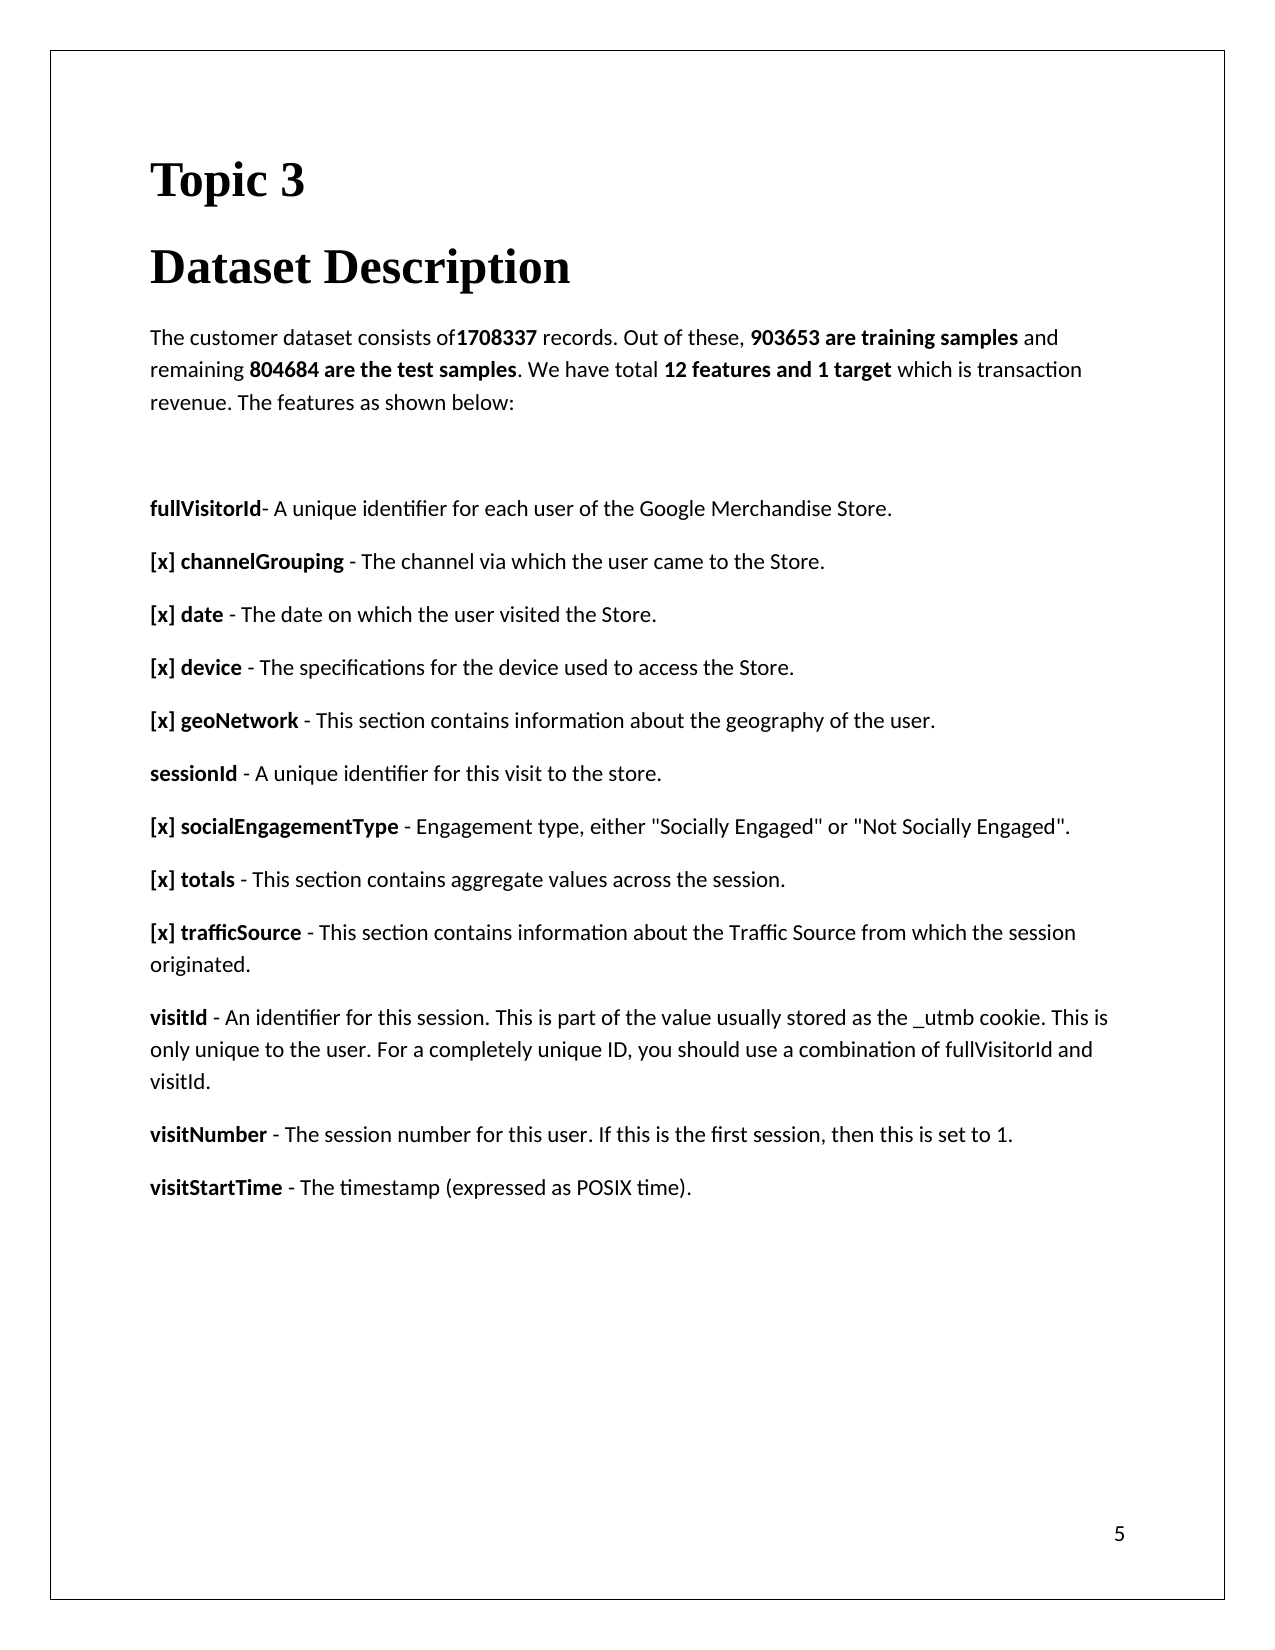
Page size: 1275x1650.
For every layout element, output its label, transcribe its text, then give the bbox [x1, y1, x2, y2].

text [x] totals - This section contains aggregate values across the session. [150, 865, 1125, 893]
text visitStartTime - The timestamp (expressed as POSIX time). [150, 1173, 1125, 1202]
text sessionId - A unique identifier for this visit to the store. [150, 759, 1125, 787]
text [x] socialEngagementType - Engagement type, either "Socially Engaged" or "Not Socially Engaged". [150, 812, 1125, 840]
text fullVisitorId- A unique identifier for each user of the Google Merchandise Store. [150, 494, 1125, 522]
text [x] date - The date on which the user visited the Store. [150, 600, 1125, 628]
text visitNumber - The session number for this user. If this is the first session, then this is set to 1. [150, 1121, 1125, 1148]
subtitle Topic 3 [150, 150, 1125, 207]
text [x] channelGrouping - The channel via which the user came to the Store. [150, 547, 1125, 575]
text [x] trafficSource - This section contains information about the Traffic Source from which the session originated. [150, 918, 1125, 978]
subtitle Dataset Description [150, 237, 1125, 294]
text The customer dataset consists of1708337 records. Out of these, 903653 are training samples and remaining 804684 are the test samples. We have total 12 features and 1 target which is transaction revenue. The features as shown below: [150, 323, 1125, 416]
text visitId - An identifier for this session. This is part of the value usually stored as the _utmb cookie. This is only unique to the user. For a completely unique ID, you should use a combination of fullVisitorId and visitId. [150, 1003, 1125, 1096]
text [x] device - The specifications for the device used to access the Store. [150, 653, 1125, 681]
text [x] geoNetwork - This section contains information about the geography of the user. [150, 706, 1125, 734]
